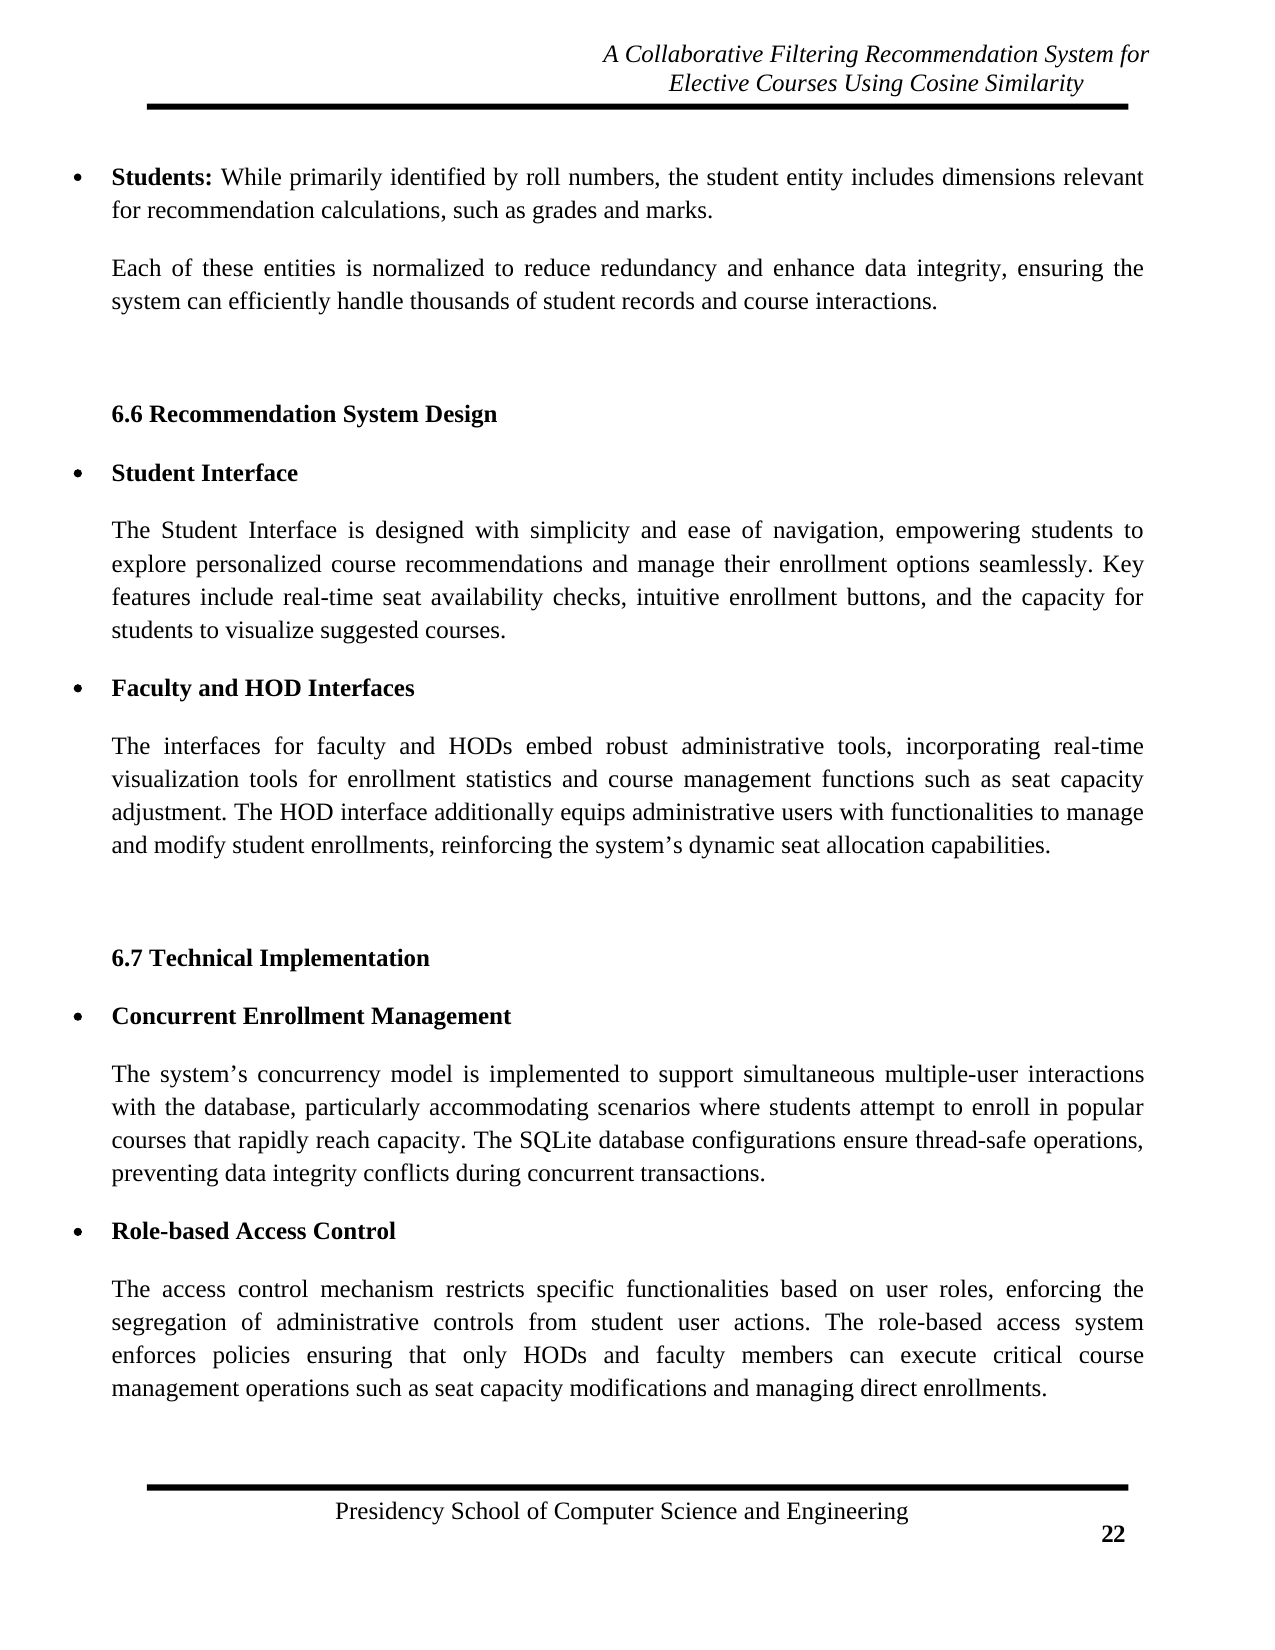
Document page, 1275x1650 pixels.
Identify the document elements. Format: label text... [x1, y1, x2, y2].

list Students: While primarily identified by roll numbers, the student entity includes dimensions relevant for recommendation calculations, such as grades and marks. [74, 162, 1145, 224]
text 6.7 Technical Implementation [111, 943, 1145, 972]
text 6.6 Recommendation System Design [111, 399, 1145, 428]
text Each of these entities is normalized to reduce redundancy and enhance data integrity, ensuring the system can efficiently handle thousands of student records and course interactions. [111, 253, 1145, 315]
list Student Interface [74, 458, 1145, 486]
text The interfaces for faculty and HODs embed robust administrative tools, incorporating real-time visualization tools for enrollment statistics and course management functions such as seat capacity adjustment. The HOD interface additionally equips administrative users with functionalities to manage and modify student enrollments, reinforcing the system’s dynamic seat allocation capabilities. [111, 731, 1145, 858]
text The Student Interface is designed with simplicity and ease of navigation, empowering students to explore personalized course recommendations and manage their enrollment options seamlessly. Key features include real-time seat availability checks, intuitive enrollment buttons, and the capacity for students to visualize suggested courses. [111, 516, 1145, 643]
list Role-based Access Control [74, 1216, 1145, 1245]
list Faculty and HOD Interfaces [74, 673, 1145, 701]
text The system’s concurrency model is implemented to support simultaneous multiple-user interactions with the database, particularly accommodating scenarios where students attempt to enroll in popular courses that rapidly reach capacity. The SQLite database configurations ensure thread-safe operations, preventing data integrity conflicts during concurrent transactions. [111, 1059, 1145, 1187]
text The access control mechanism restricts specific functionalities based on user roles, enforcing the segregation of administrative controls from student user actions. The role-based access system enforces policies ensuring that only HODs and faculty members can execute critical course management operations such as seat capacity modifications and managing direct enrollments. [111, 1274, 1145, 1402]
list Concurrent Enrollment Management [74, 1001, 1145, 1030]
